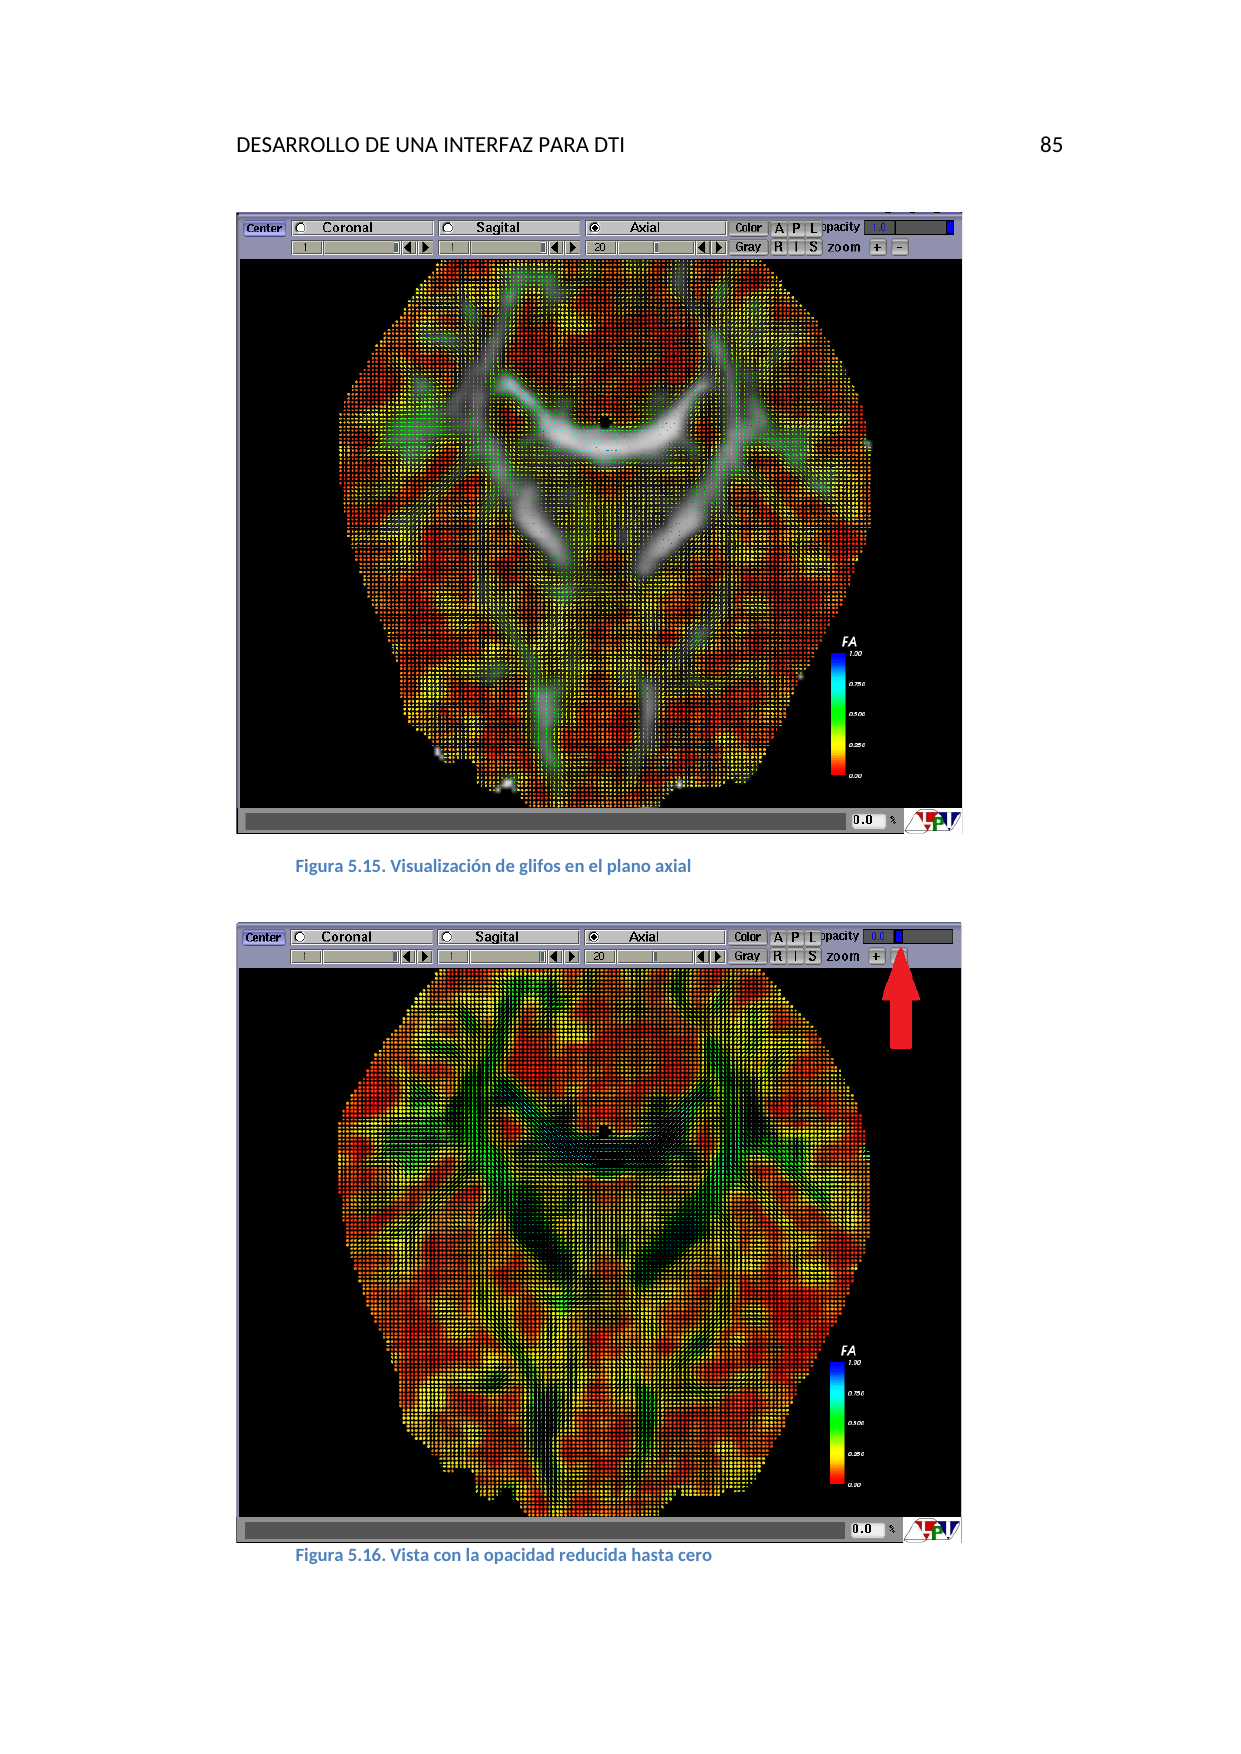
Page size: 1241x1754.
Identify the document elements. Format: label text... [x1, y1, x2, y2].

picture [236, 922, 962, 1543]
picture [236, 212, 963, 834]
